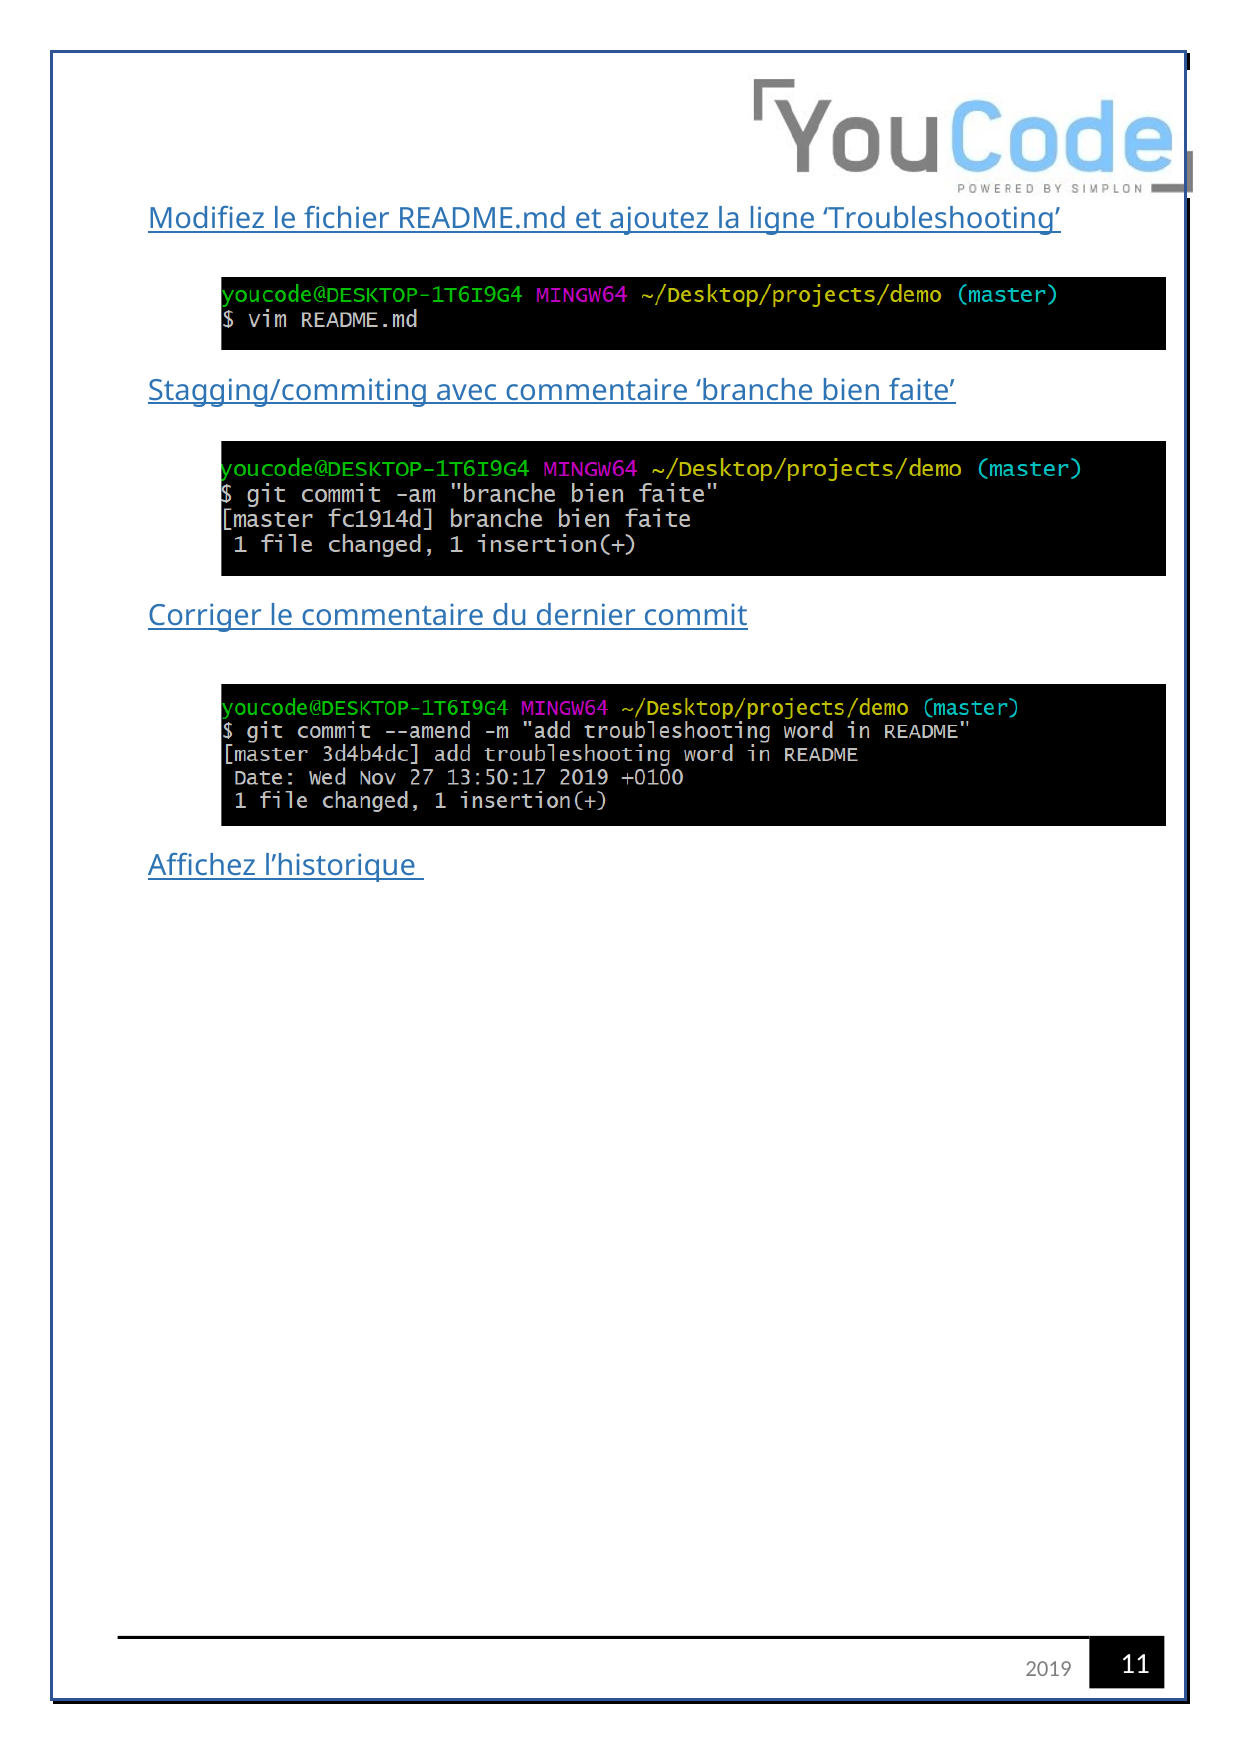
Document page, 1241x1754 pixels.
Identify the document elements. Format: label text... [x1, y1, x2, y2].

subtitle Affichez l’historique [148, 845, 1089, 884]
picture [221, 684, 1166, 826]
picture [737, 70, 1184, 198]
subtitle Stagging/commiting avec commentaire ‘branche bien faite’ [148, 369, 1089, 408]
picture [221, 277, 1166, 350]
picture [221, 441, 1166, 576]
subtitle Modifiez le fichier README.md et ajoutez la ligne ‘Troubleshooting’ [148, 197, 1089, 237]
picture [1187, 70, 1200, 198]
subtitle Corriger le commentaire du dernier commit [148, 594, 1089, 634]
